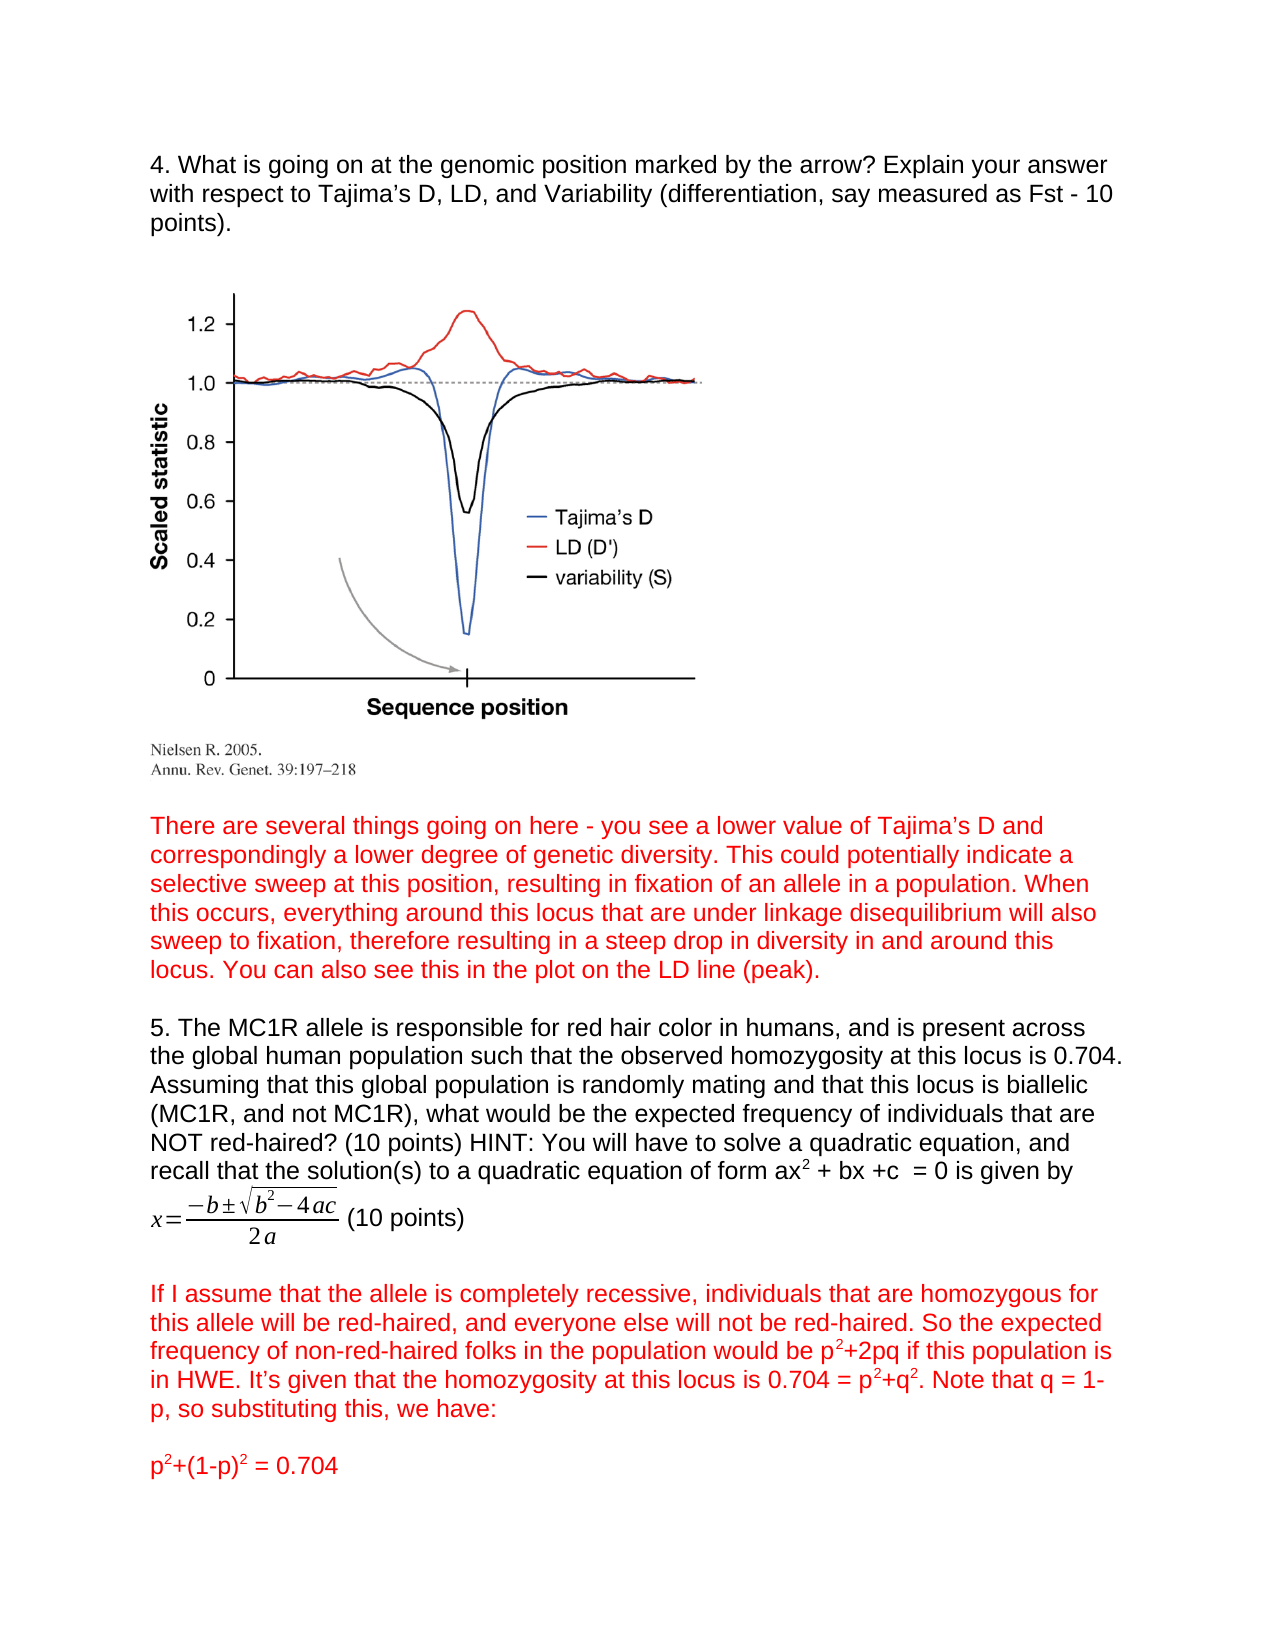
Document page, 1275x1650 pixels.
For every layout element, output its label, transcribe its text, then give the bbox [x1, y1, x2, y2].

text p2+(1-p)2 = 0.704 [150, 1451, 1125, 1480]
text If I assume that the allele is completely recessive, individuals that are homozygous for this allele will be red-haired, and everyone else will not be red-haired. So the expected frequency of non-red-haired folks in the population would be p2+2pq if this population is in HWE. It’s given that the homozygosity at this locus is 0.704 = p2+q2. Note that q = 1-p, so substituting this, we have: [150, 1279, 1125, 1422]
text 4. What is going on at the genomic position marked by the arrow? Explain your answer with respect to Tajima’s D, LD, and Variability (differentiation, say measured as Fst - 10 points). [150, 150, 1125, 236]
text 5. The MC1R allele is responsible for red hair color in humans, and is present across the global human population such that the observed homozygosity at this locus is 0.704. Assuming that this global population is randomly mating and that this locus is biallelic (MC1R, and not MC1R), what would be the expected frequency of individuals that are NOT red-haired? (10 points) HINT: You will have to solve a quadratic equation, and recall that the solution(s) to a quadratic equation of form ax2 + bx +c = 0 is given by (10 points) [150, 1012, 1125, 1250]
text There are several things going on here - you see a lower value of Tajima’s D and correspondingly a lower degree of genetic diversity. This could potentially indicate a selective sweep at this position, resulting in fixation of an allele in a population. When this occurs, everything around this locus that are under linkage disequilibrium will also sweep to fixation, therefore resulting in a steep drop in diversity in and around this locus. You can also see this in the plot on the LD line (peak). [150, 811, 1125, 984]
picture [150, 293, 702, 781]
